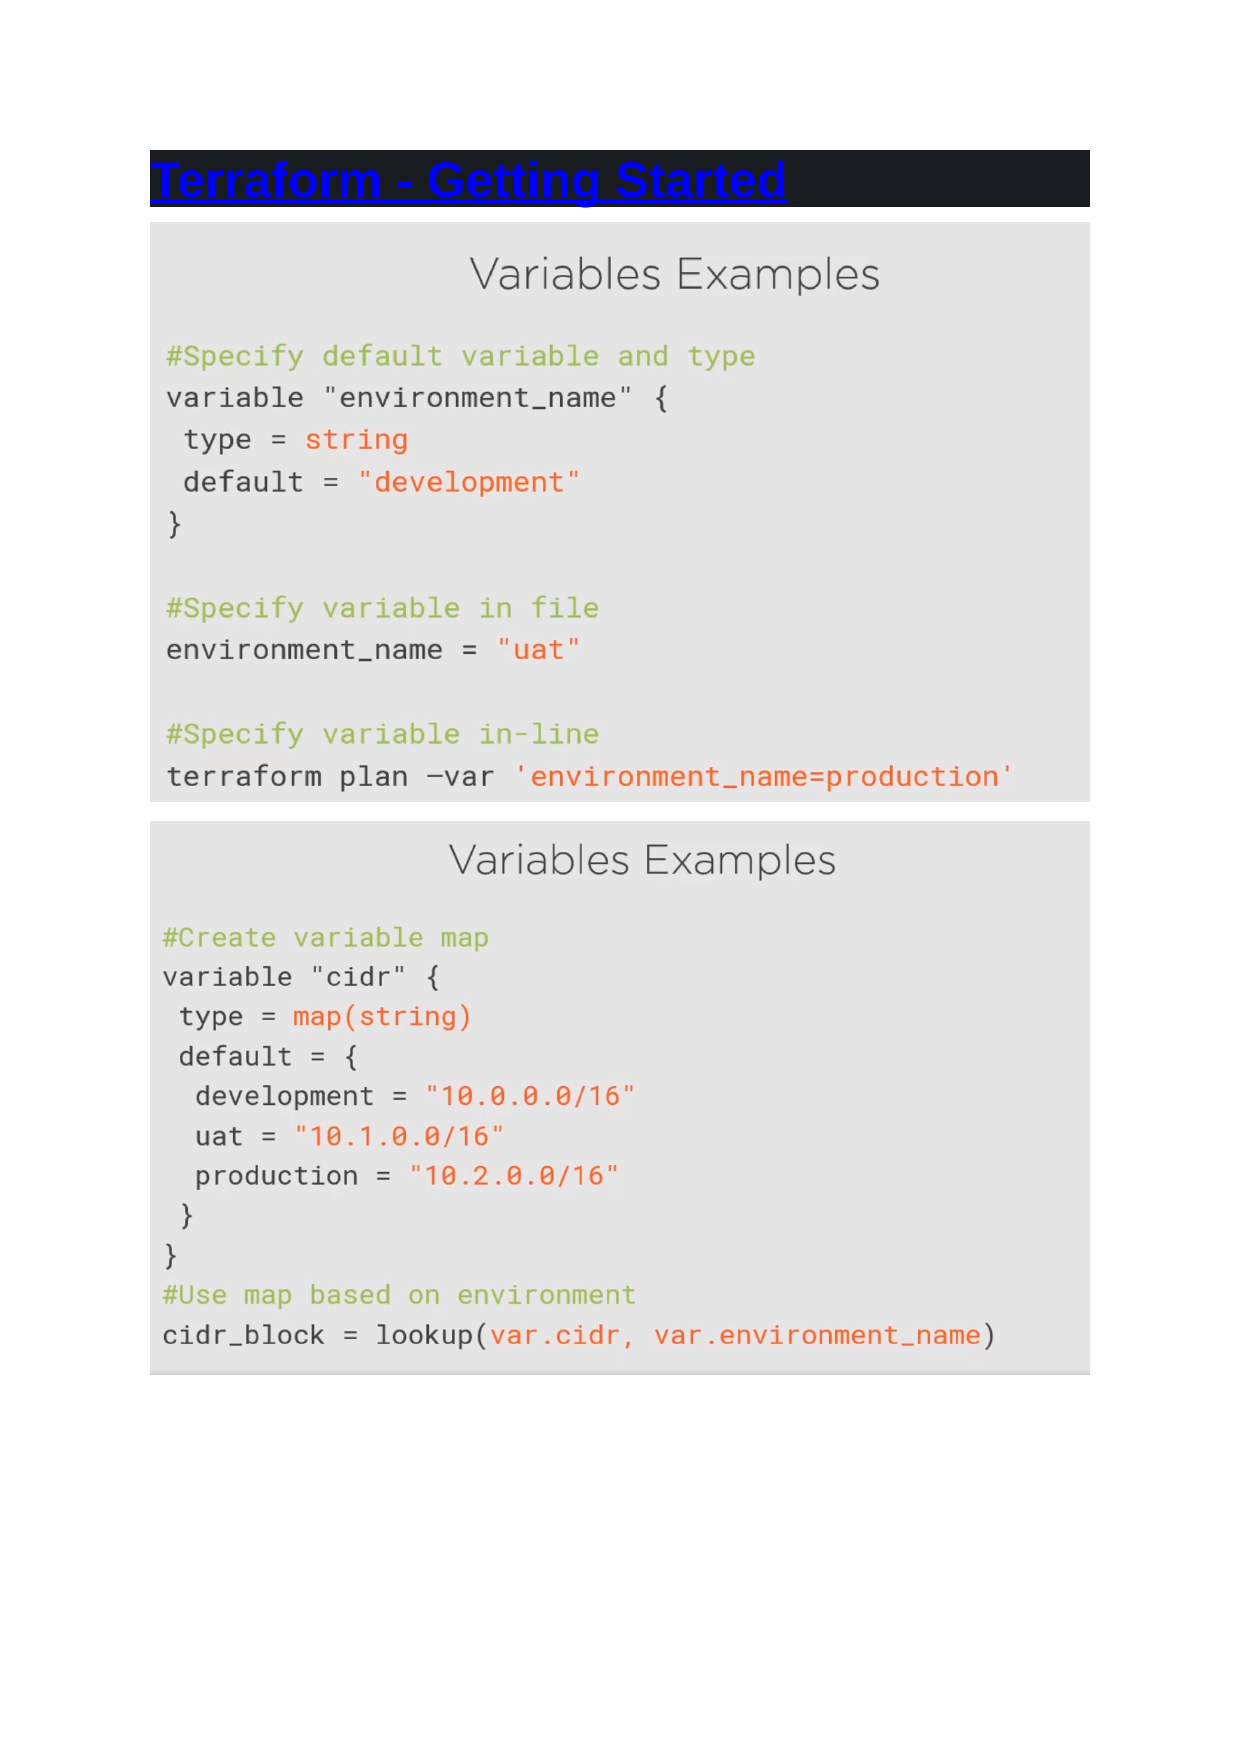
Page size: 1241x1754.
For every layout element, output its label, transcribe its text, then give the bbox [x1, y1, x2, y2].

text Terraform - Getting Started [150, 150, 1090, 207]
picture [150, 821, 1091, 1375]
picture [150, 222, 1091, 802]
